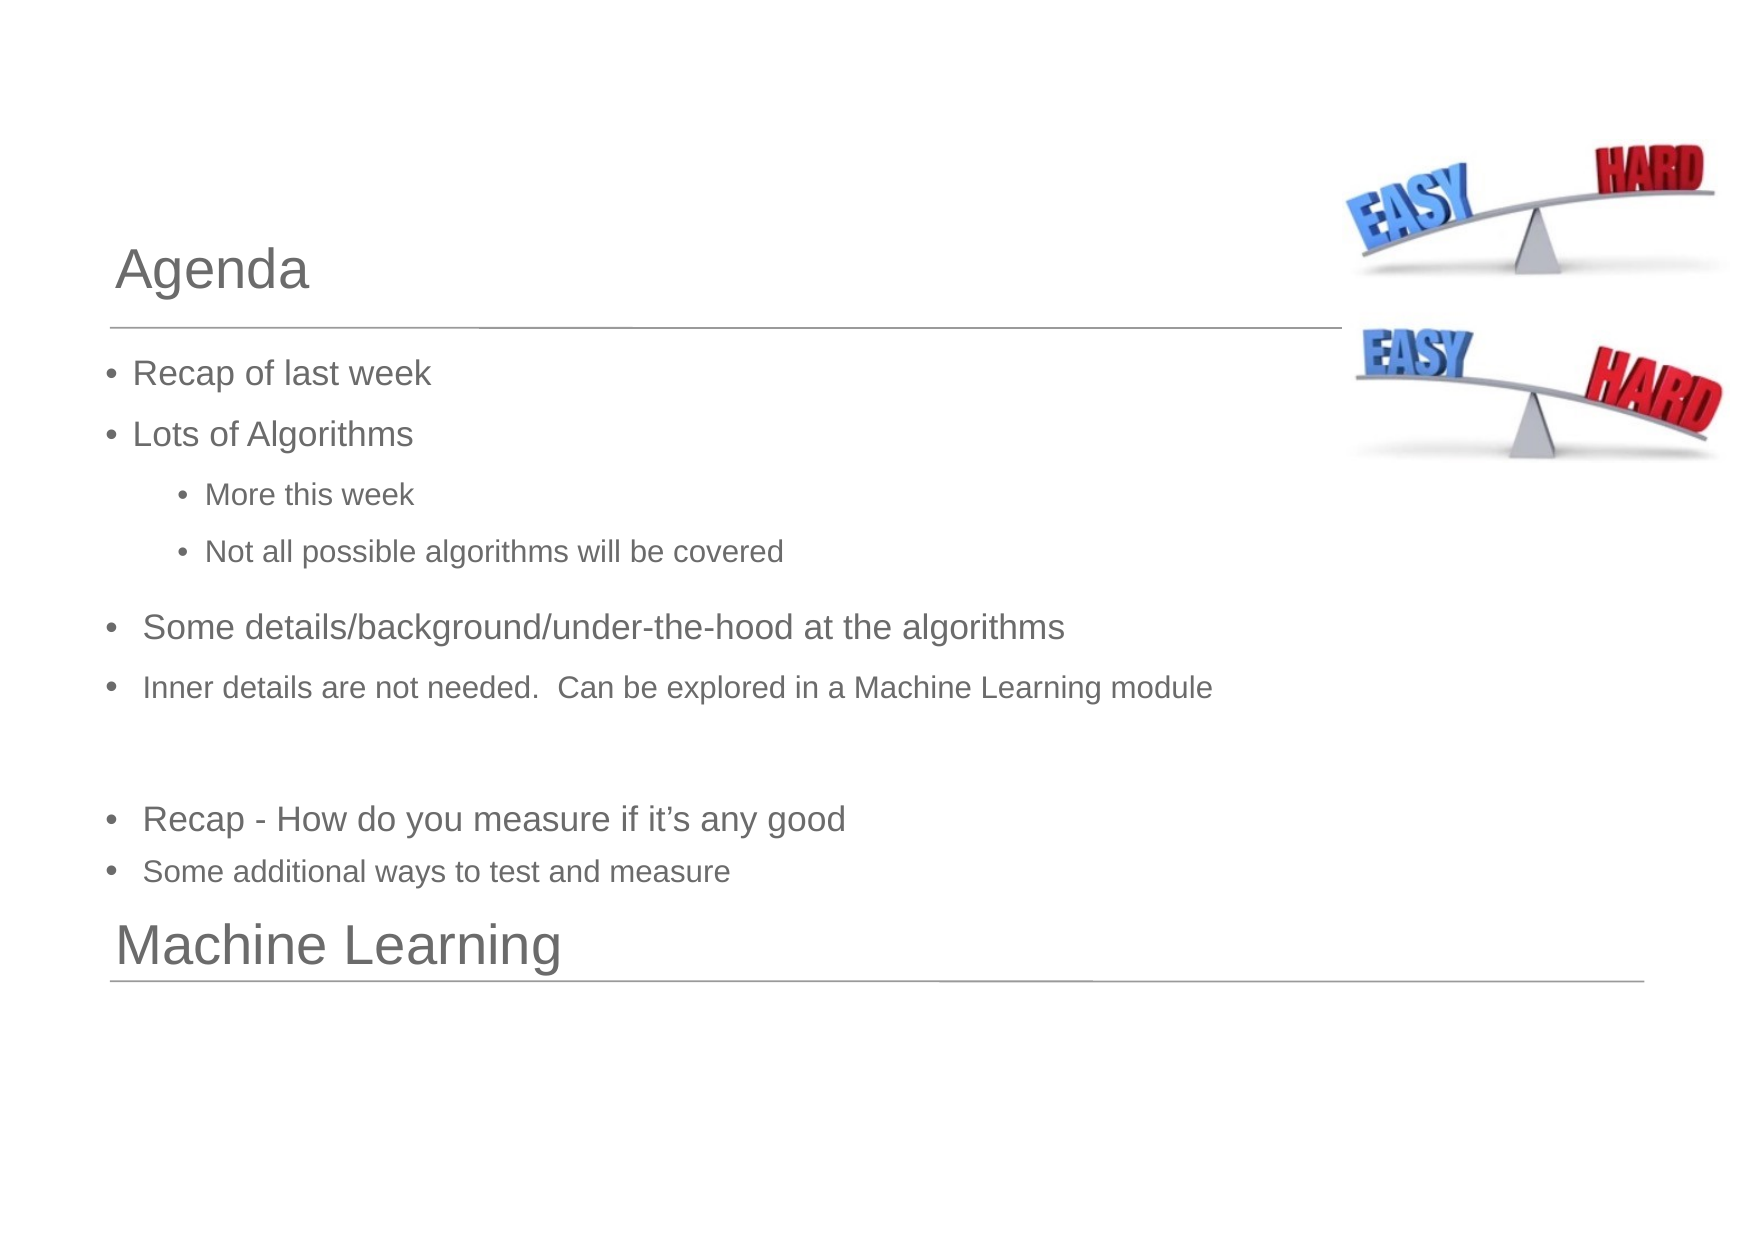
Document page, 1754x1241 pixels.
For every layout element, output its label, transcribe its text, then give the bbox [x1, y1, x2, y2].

list Some details/background/under-the-hood at the algorithms [105, 606, 1652, 647]
list Some additional ways to test and measure [105, 849, 1652, 890]
list Recap - How do you measure if it’s any good [105, 798, 1652, 839]
subtitle Machine Learning [115, 912, 1652, 976]
picture [1342, 139, 1730, 463]
list Inner details are not needed. Can be explored in a Machine Learning module [105, 665, 1652, 706]
